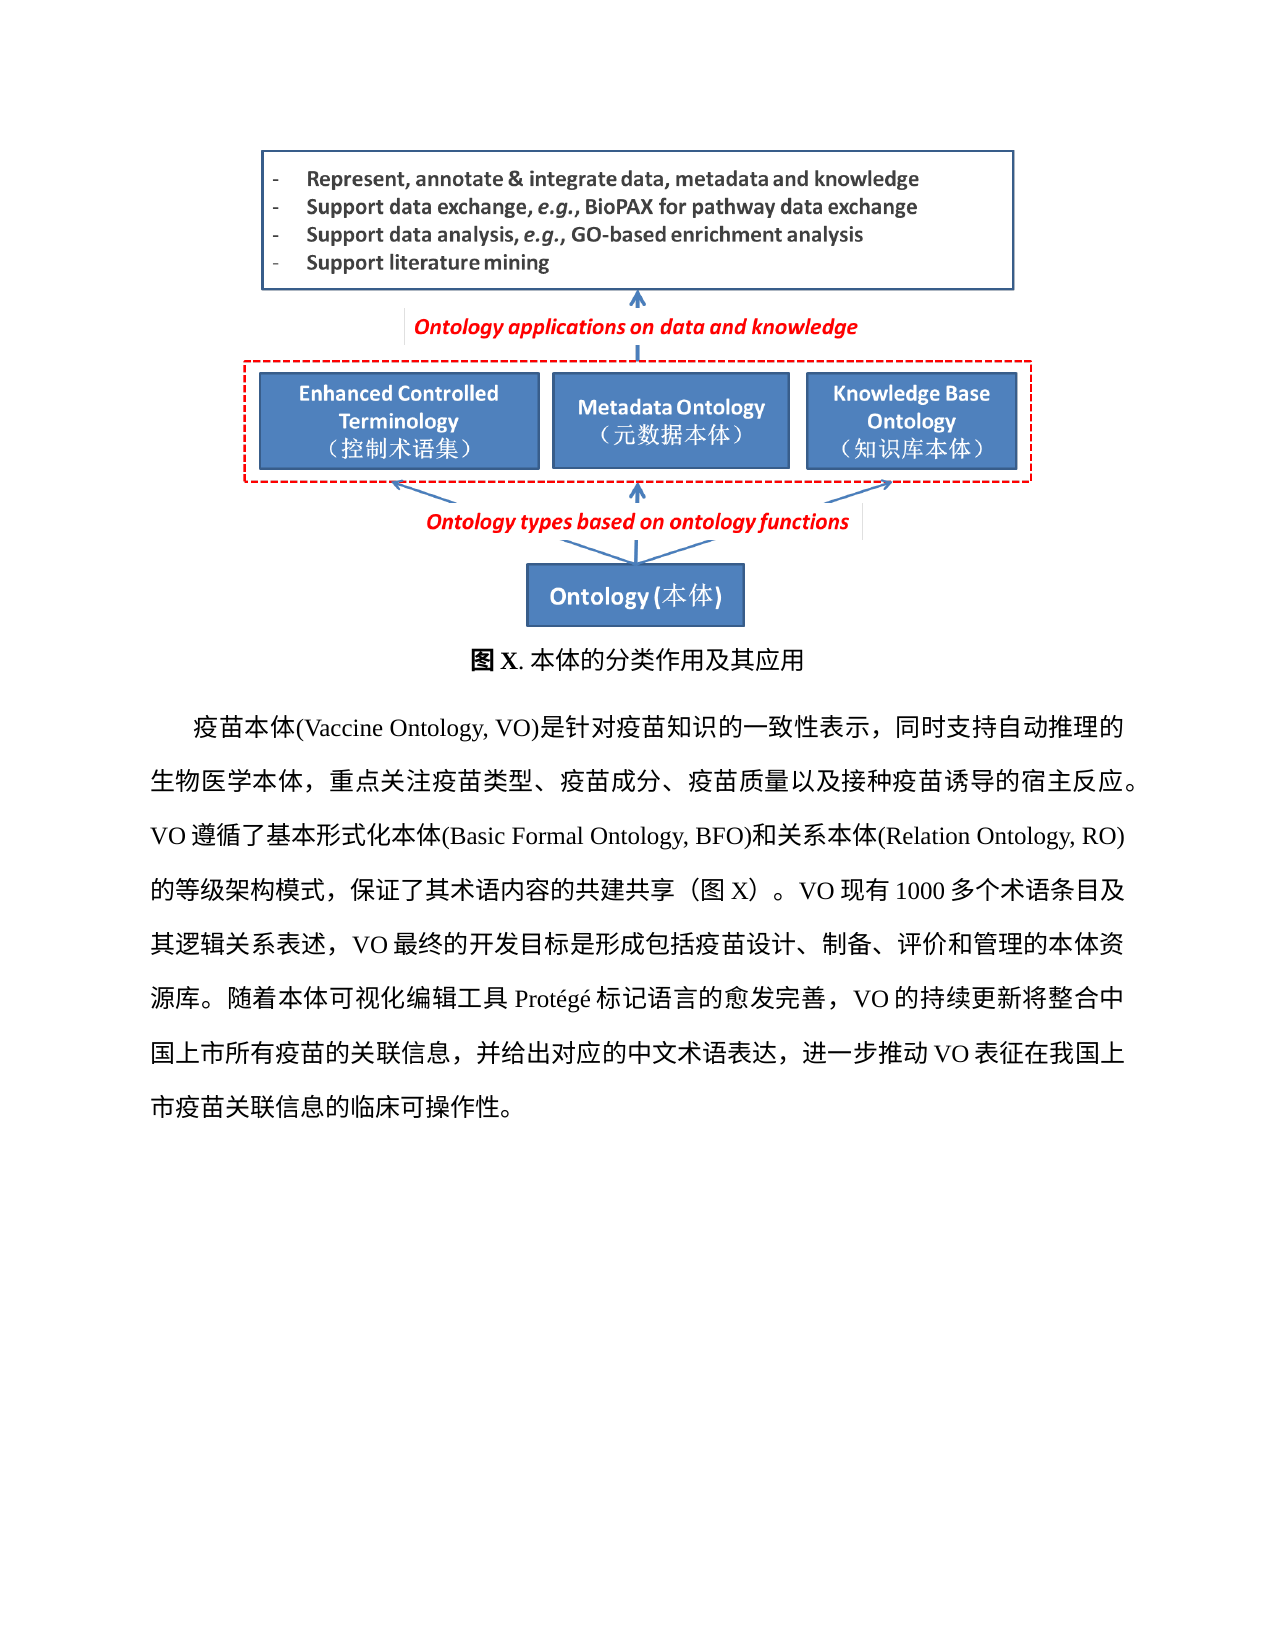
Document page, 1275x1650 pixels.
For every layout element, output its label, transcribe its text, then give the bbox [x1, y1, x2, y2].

text 疫苗本体(Vaccine Ontology, VO)是针对疫苗知识的一致性表示，同时支持自动推理的生物医学本体，重点关注疫苗类型、疫苗成分、疫苗质量以及接种疫苗诱导的宿主反应。VO遵循了基本形式化本体(Basic Formal Ontology, BFO)和关系本体(Relation Ontology, RO)的等级架构模式，保证了其术语内容的共建共享（图X）。VO现有1000多个术语条目及其逻辑关系表述，VO最终的开发目标是形成包括疫苗设计、制备、评价和管理的本体资源库。随着本体可视化编辑工具Protégé标记语言的愈发完善，VO的持续更新将整合中国上市所有疫苗的关联信息，并给出对应的中文术语表达，进一步推动VO表征在我国上市疫苗关联信息的临床可操作性。 [150, 707, 1125, 1124]
picture [243, 150, 1032, 627]
text 图X. 本体的分类作用及其应用 [150, 640, 1125, 676]
